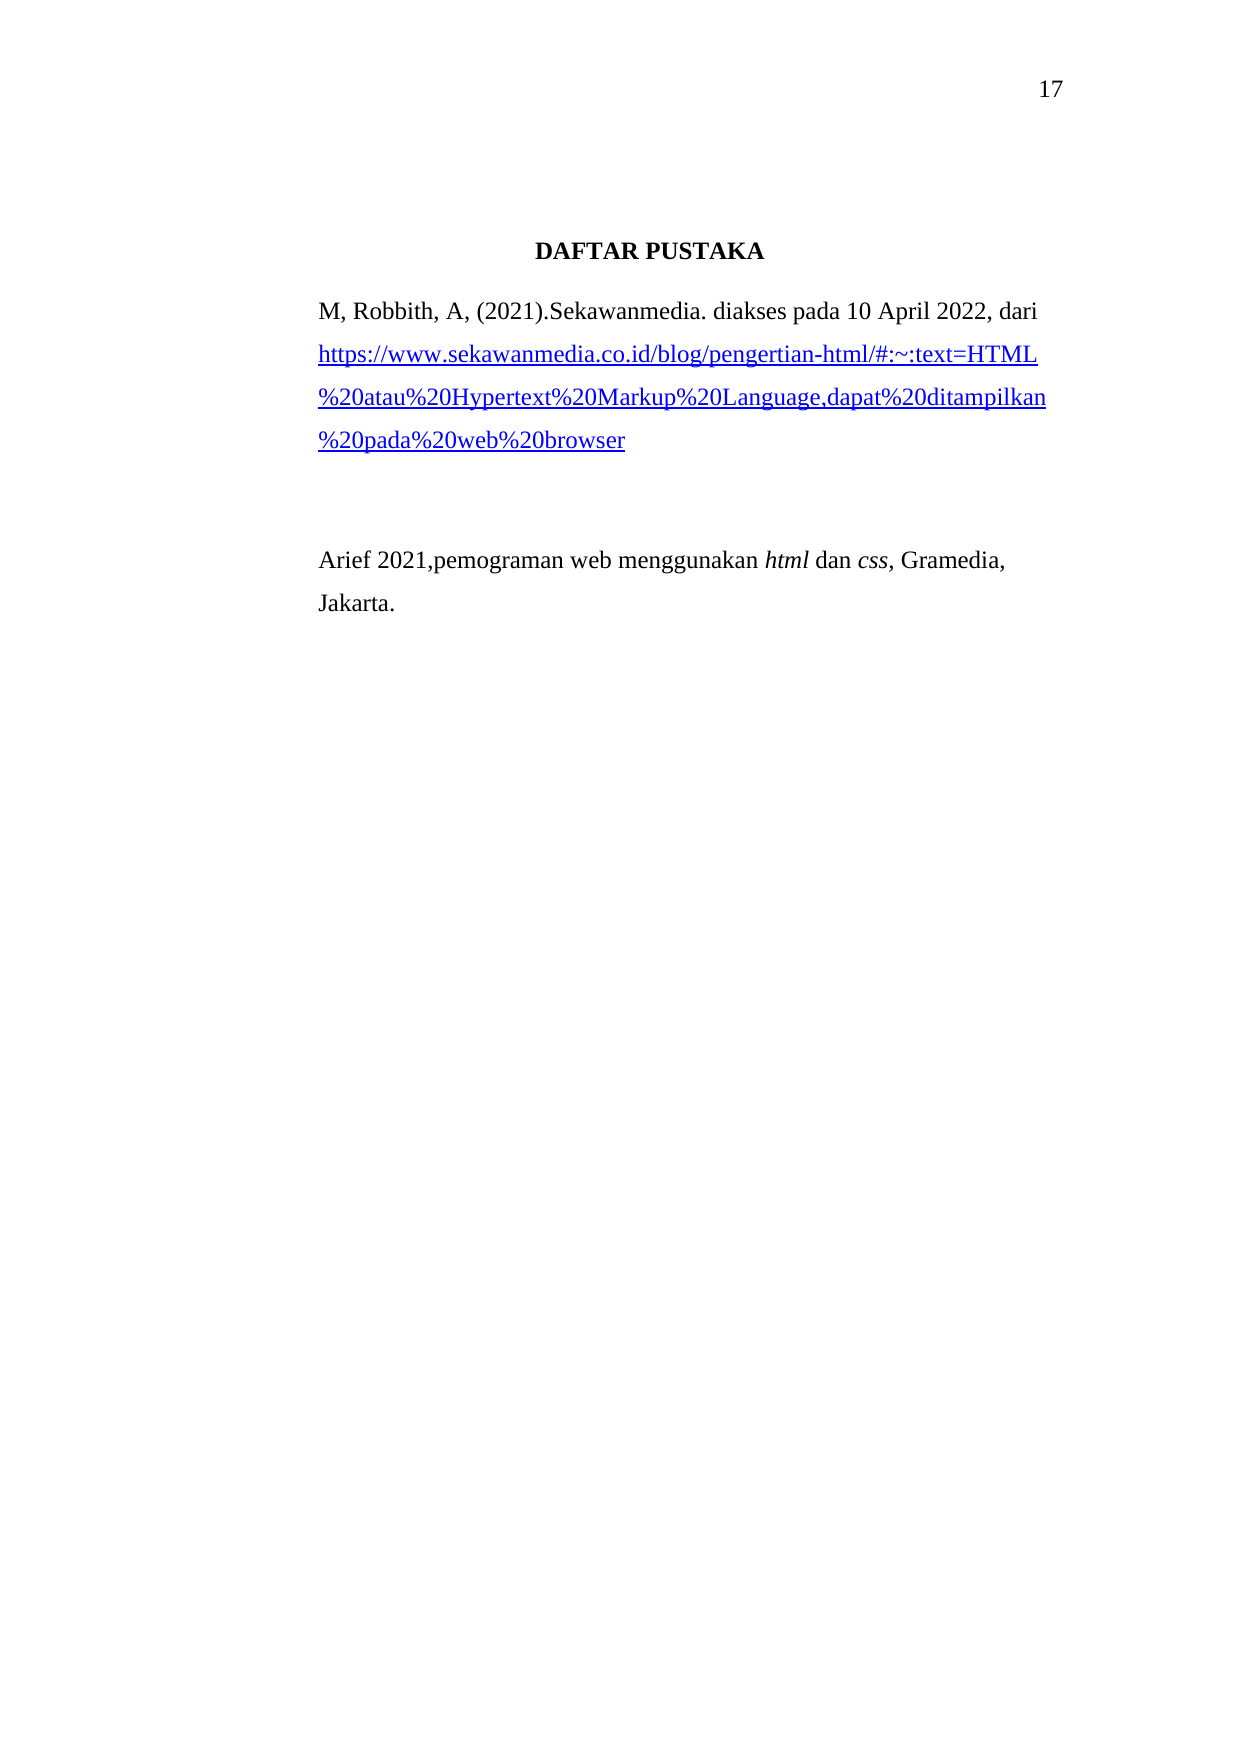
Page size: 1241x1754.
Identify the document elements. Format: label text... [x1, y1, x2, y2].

text Arief 2021,pemograman web menggunakan html dan css, Gramedia, Jakarta. [318, 545, 1063, 617]
text M, Robbith, A, (2021).Sekawanmedia. diakses pada 10 April 2022, dari https://www.sekawanmedia.co.id/blog/pengertian-html/#:~:text=HTML%20atau%20Hypertext%20Markup%20Language,dapat%20ditampilkan%20pada%20web%20browser [318, 296, 1063, 454]
list DAFTAR PUSTAKA [236, 236, 1063, 265]
